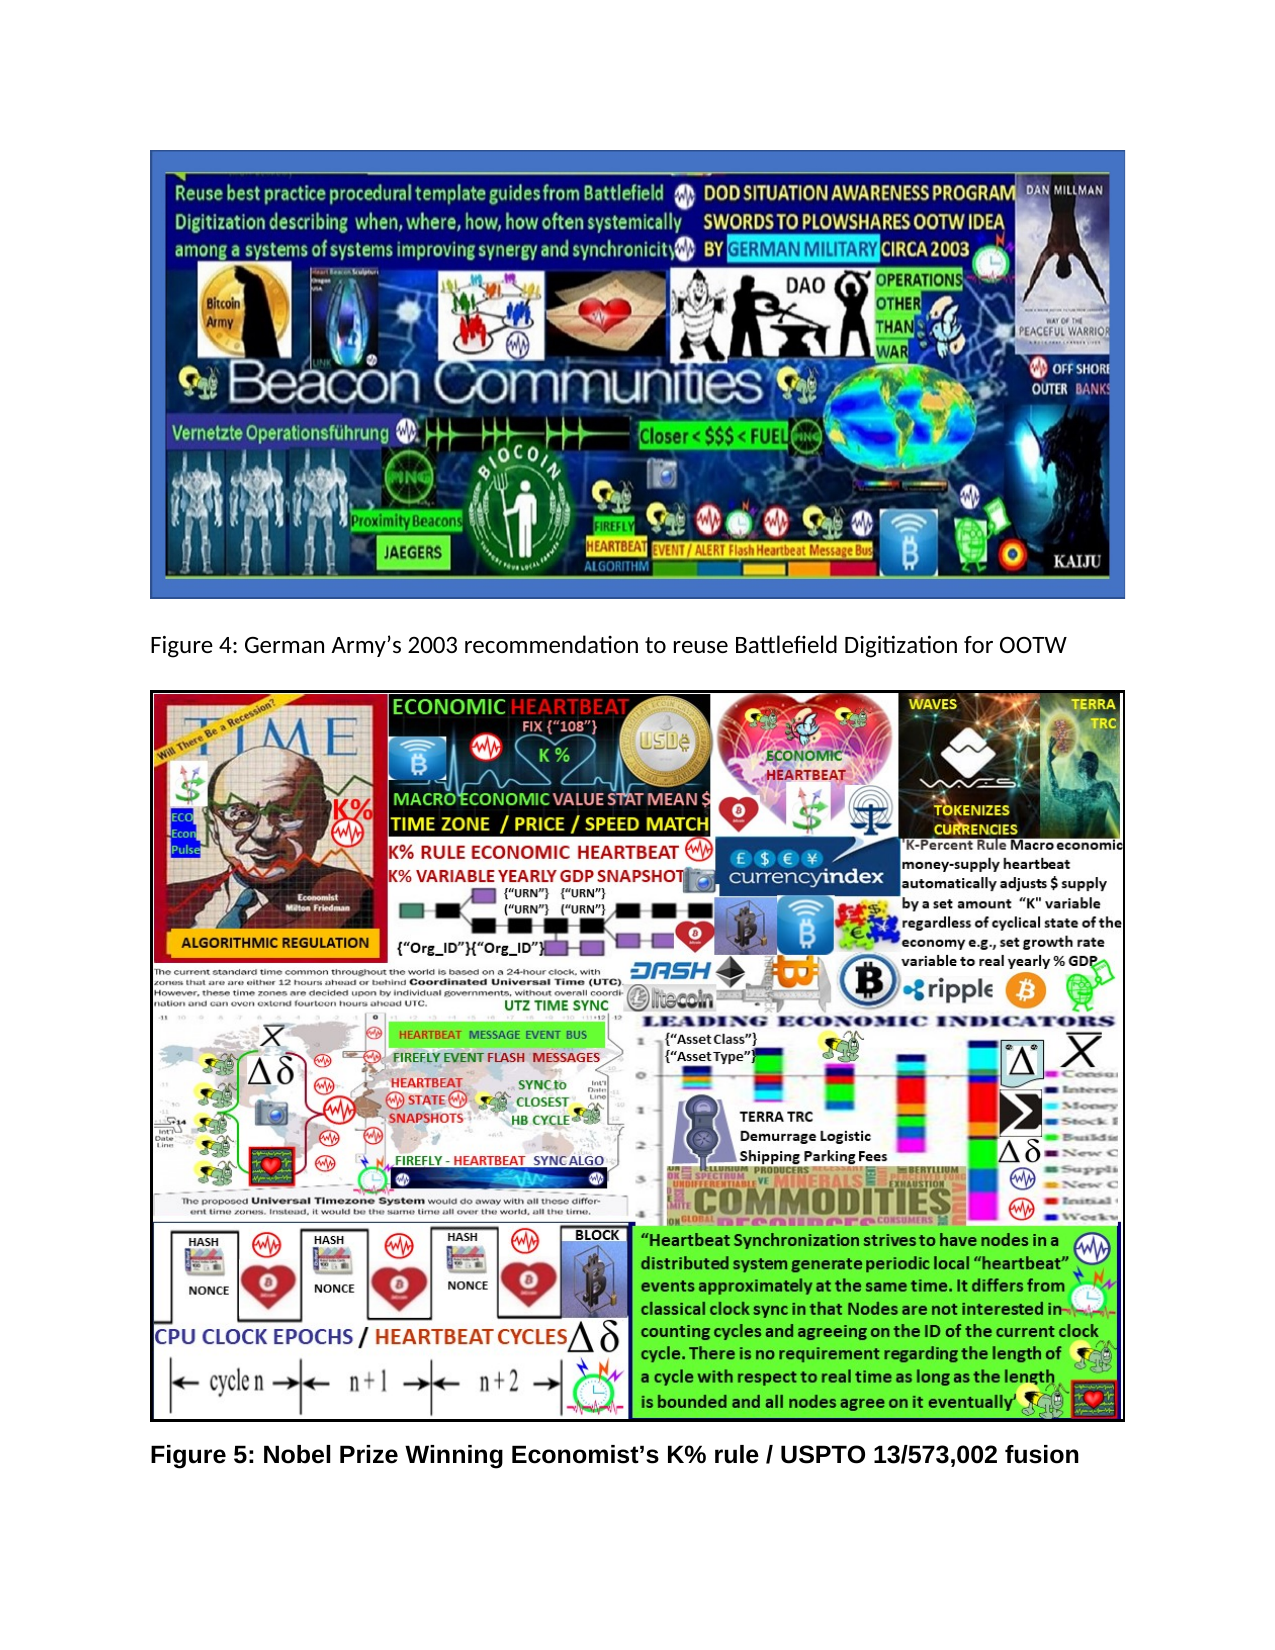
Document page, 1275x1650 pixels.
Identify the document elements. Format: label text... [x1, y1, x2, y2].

text Figure 5: Nobel Prize Winning Economist’s K% rule / USPTO 13/573,002 fusion [150, 1440, 1125, 1469]
text Figure 4: German Army’s 2003 recommendation to reuse Battlefield Digitization for OOTW [150, 629, 1125, 660]
picture [150, 150, 1125, 599]
picture [152, 693, 1123, 1419]
